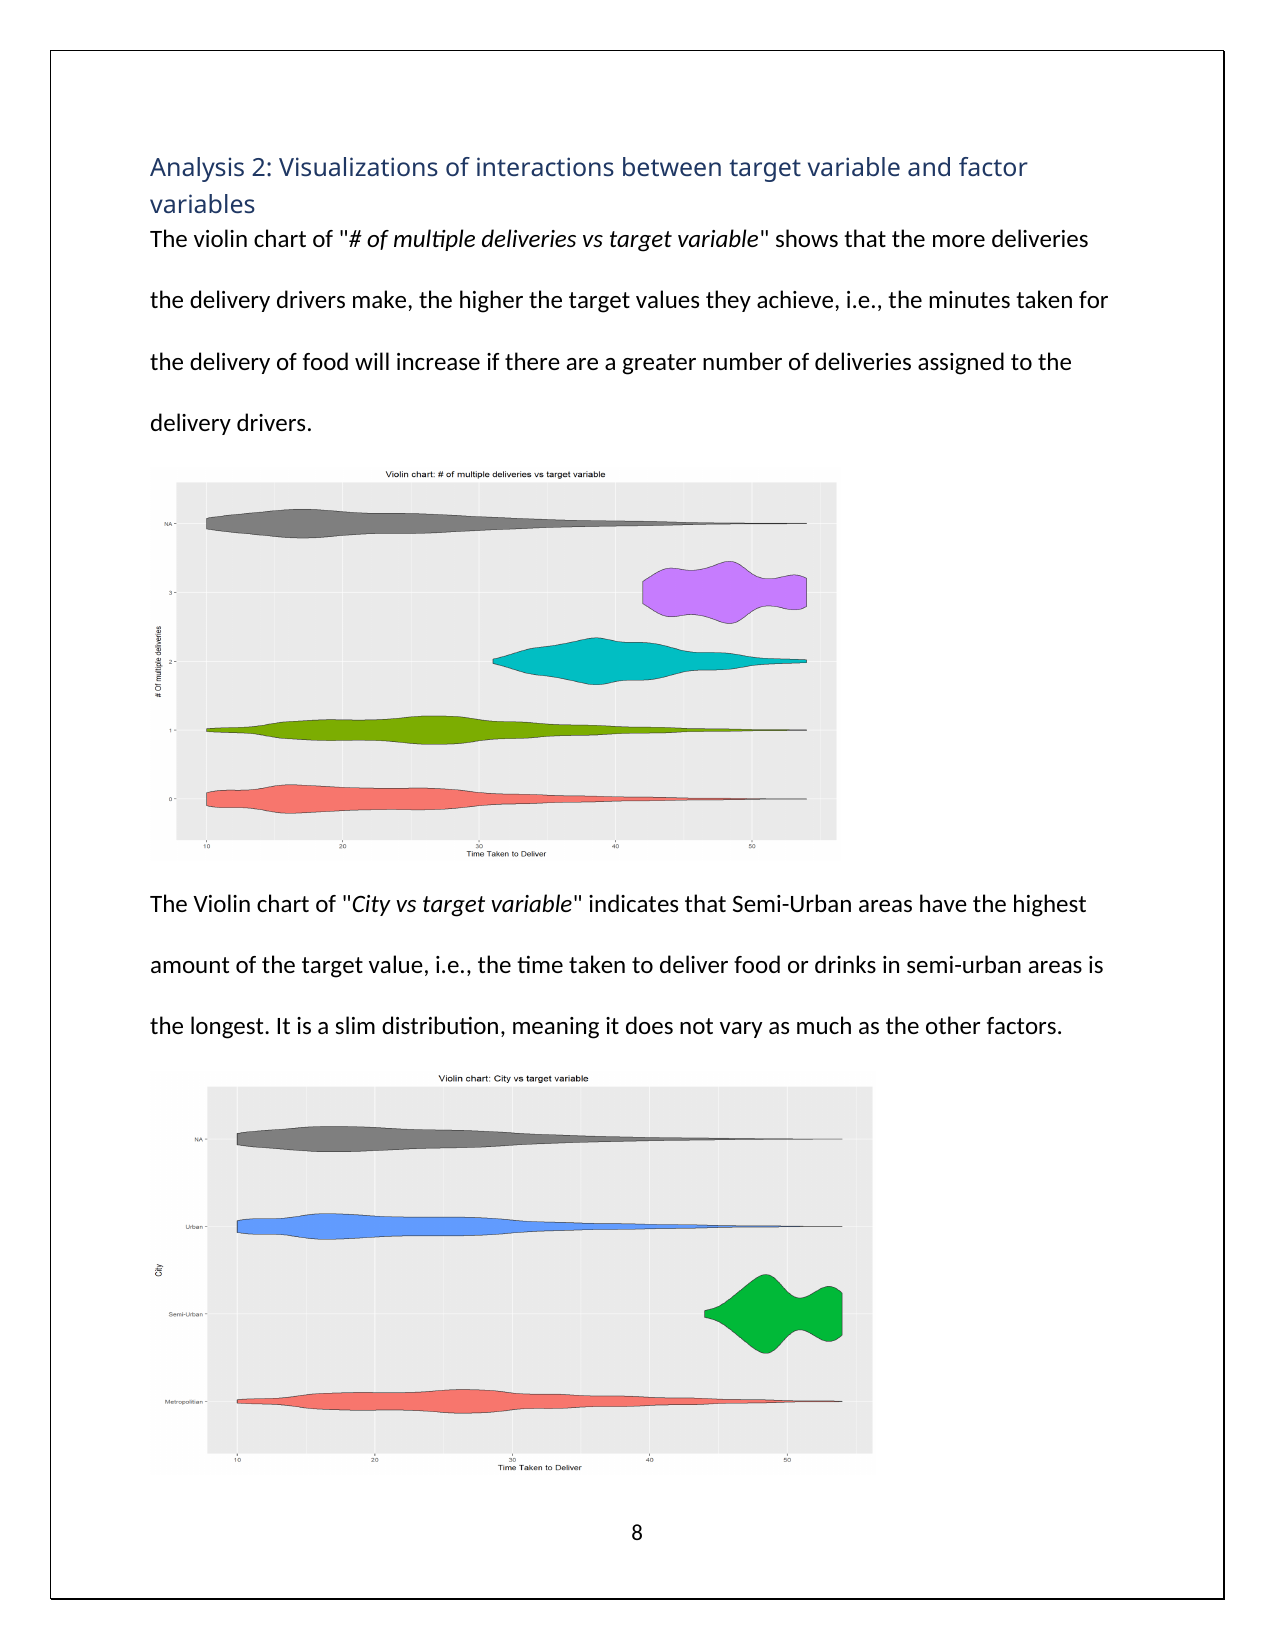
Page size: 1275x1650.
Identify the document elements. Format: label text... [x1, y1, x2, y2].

subtitle Analysis 2: Visualizations of interactions between target variable and factor variables [150, 150, 1124, 221]
picture [150, 1071, 877, 1475]
text The violin chart of "# of multiple deliveries vs target variable" shows that the more deliveries the delivery drivers make, the higher the target values they achieve, i.e., the minutes taken for the delivery of food will increase if there are a greater number of deliveries assigned to the delivery drivers. [150, 223, 1124, 437]
text The Violin chart of "City vs target variable" indicates that Semi-Urban areas have the highest amount of the target value, i.e., the time taken to deliver food or drinks in semi-urban areas is the longest. It is a slim distribution, meaning it does not vary as much as the other factors. [150, 888, 1124, 1041]
picture [150, 467, 841, 861]
